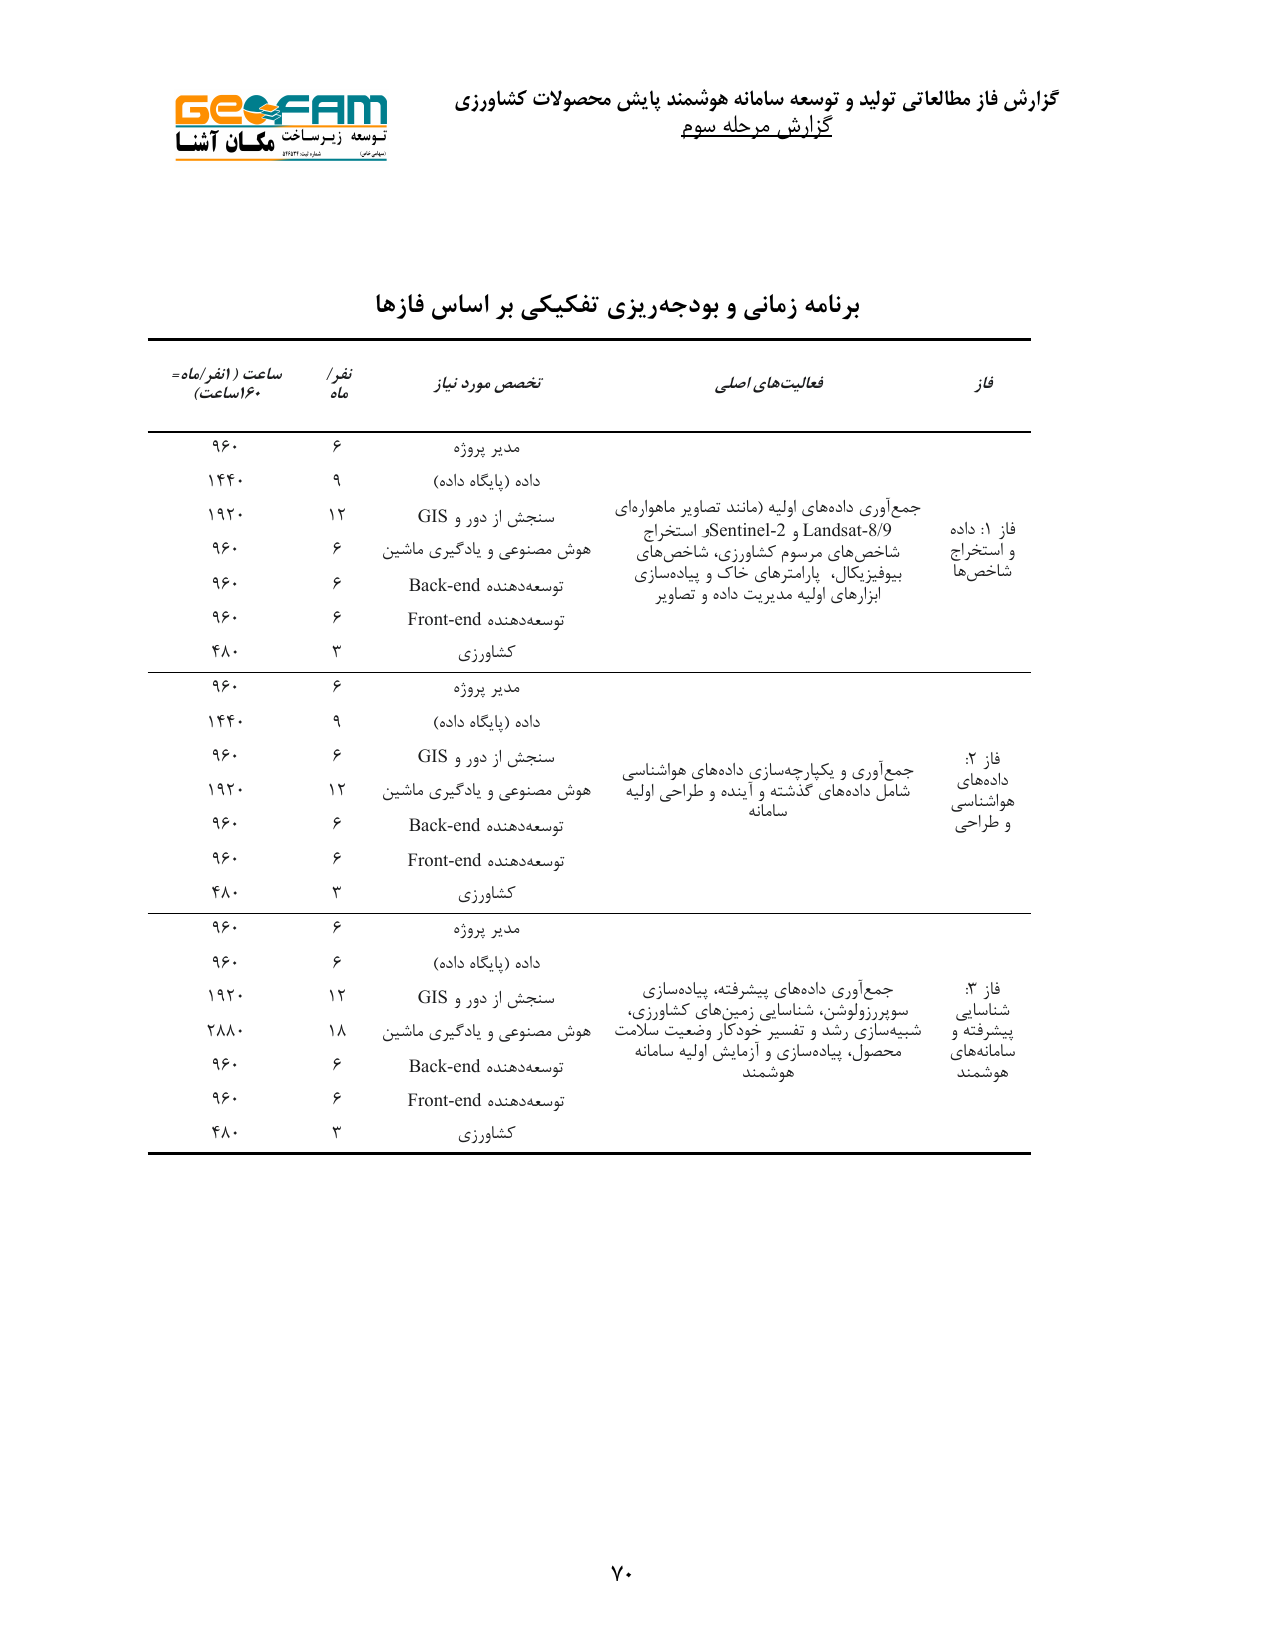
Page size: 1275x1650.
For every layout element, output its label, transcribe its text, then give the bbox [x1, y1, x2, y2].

table_cell 2880 [148, 1016, 304, 1050]
table_cell هوش مصنوعی و یادگیری ماشین [370, 775, 602, 809]
table_cell 18 [304, 1016, 370, 1050]
table_cell 6 [304, 809, 370, 844]
table_cell داده (پایگاه داده) [370, 466, 602, 500]
table_cell مدیر پروژه [370, 914, 602, 947]
table_cell 960 [148, 947, 304, 981]
table_header فاز [933, 341, 1031, 431]
table_cell 1440 [148, 466, 304, 500]
table_cell 3 [304, 878, 370, 912]
table_cell 9 [304, 466, 370, 500]
table_cell 960 [148, 1050, 304, 1084]
table_cell 6 [304, 1084, 370, 1119]
table_cell جمع‌آوری داده‌های اولیه (مانند تصاویر ماهواره‌ای Landsat-8/9 و Sentinel-2و استخراج شاخص‌های مرسوم کشاورزی، شاخص‌های بیوفیزیکال، پارامترهای خاک و پیاده‌سازی ابزارهای اولیه مدیریت داده و تصاویر [602, 433, 933, 672]
table_cell 960 [148, 569, 304, 603]
table_cell فاز ۳: شناسایی پیشرفته و سامانه‌های هوشمند [933, 914, 1031, 1152]
table_cell 6 [304, 534, 370, 569]
table_cell داده (پایگاه داده) [370, 706, 602, 741]
table_cell 6 [304, 673, 370, 706]
table_cell 6 [304, 947, 370, 981]
table_cell مدیر پروژه [370, 673, 602, 706]
table_cell 960 [148, 603, 304, 637]
table_cell 960 [148, 1084, 304, 1119]
table_header نفر/ماه [304, 341, 370, 431]
table_cell 1920 [148, 775, 304, 809]
table_cell 1920 [148, 981, 304, 1016]
table_cell داده (پایگاه داده) [370, 947, 602, 981]
table_cell 480 [148, 878, 304, 912]
table_cell سنجش از دور و GIS [370, 981, 602, 1016]
table_cell 6 [304, 741, 370, 775]
table_cell 960 [148, 673, 304, 706]
table_cell کشاورزی [370, 638, 602, 672]
table_cell 960 [148, 809, 304, 844]
table_cell 3 [304, 638, 370, 672]
table_cell توسعه‌دهنده Front-end [370, 1084, 602, 1119]
table_cell 6 [304, 914, 370, 947]
table_cell کشاورزی [370, 1119, 602, 1152]
table_header ساعت (۱نفر/ماه=۱۶۰ساعت) [148, 341, 304, 431]
table_cell 960 [148, 914, 304, 947]
table_cell 3 [304, 1119, 370, 1152]
table_header تخصص مورد نیاز [370, 341, 602, 431]
table_cell مدیر پروژه [370, 433, 602, 466]
table_cell سنجش از دور و GIS [370, 741, 602, 775]
table_cell توسعه‌دهنده Back-end [370, 569, 602, 603]
table_cell 12 [304, 775, 370, 809]
table_cell جمع‌آوری و یکپارچه‌سازی داده‌های هواشناسی شامل داده‌های گذشته و آینده و طراحی اولیه سامانه‌ [602, 673, 933, 912]
table_cell کشاورزی [370, 878, 602, 912]
table_cell 960 [148, 433, 304, 466]
table_cell 6 [304, 1050, 370, 1084]
text برنامه زمانی و بودجه‌ریزی تفکیکی بر اساس فازها [148, 294, 1127, 323]
table_cell 6 [304, 569, 370, 603]
table_cell 480 [148, 1119, 304, 1152]
table_cell توسعه‌دهنده Back-end [370, 1050, 602, 1084]
table_cell فاز ۱: داده و استخراج شاخص‌ها [933, 433, 1031, 672]
table_cell 960 [148, 844, 304, 878]
table_cell سنجش از دور و GIS [370, 500, 602, 534]
table_cell 12 [304, 500, 370, 534]
table_cell 480 [148, 638, 304, 672]
table_cell 6 [304, 433, 370, 466]
table_cell 12 [304, 981, 370, 1016]
table_cell توسعه‌دهنده Front-end [370, 603, 602, 637]
table_cell 960 [148, 741, 304, 775]
table_cell هوش مصنوعی و یادگیری ماشین [370, 534, 602, 569]
table_cell 1920 [148, 500, 304, 534]
table_cell توسعه‌دهنده Front-end [370, 844, 602, 878]
table_cell 6 [304, 603, 370, 637]
table_cell جمع‌آوری داده‌های پیشرفته، پیاده‌سازی سوپررزولوشن، شناسایی زمین‌های کشاورزی، شبیه‌سازی رشد و تفسیر خودکار وضعیت سلامت محصول، پیاده‌سازی و آزمایش اولیه سامانه‌ هوشمند [602, 914, 933, 1152]
table_cell 6 [304, 844, 370, 878]
picture [174, 89, 389, 168]
table_cell توسعه‌دهنده Back-end [370, 809, 602, 844]
table_cell فاز ۲: داده‌های هواشناسی و طراحی [933, 673, 1031, 912]
table_cell 1440 [148, 706, 304, 741]
table_cell 960 [148, 534, 304, 569]
table_header فعالیت‌های اصلی [602, 341, 933, 431]
table_cell 9 [304, 706, 370, 741]
table_cell هوش مصنوعی و یادگیری ماشین [370, 1016, 602, 1050]
